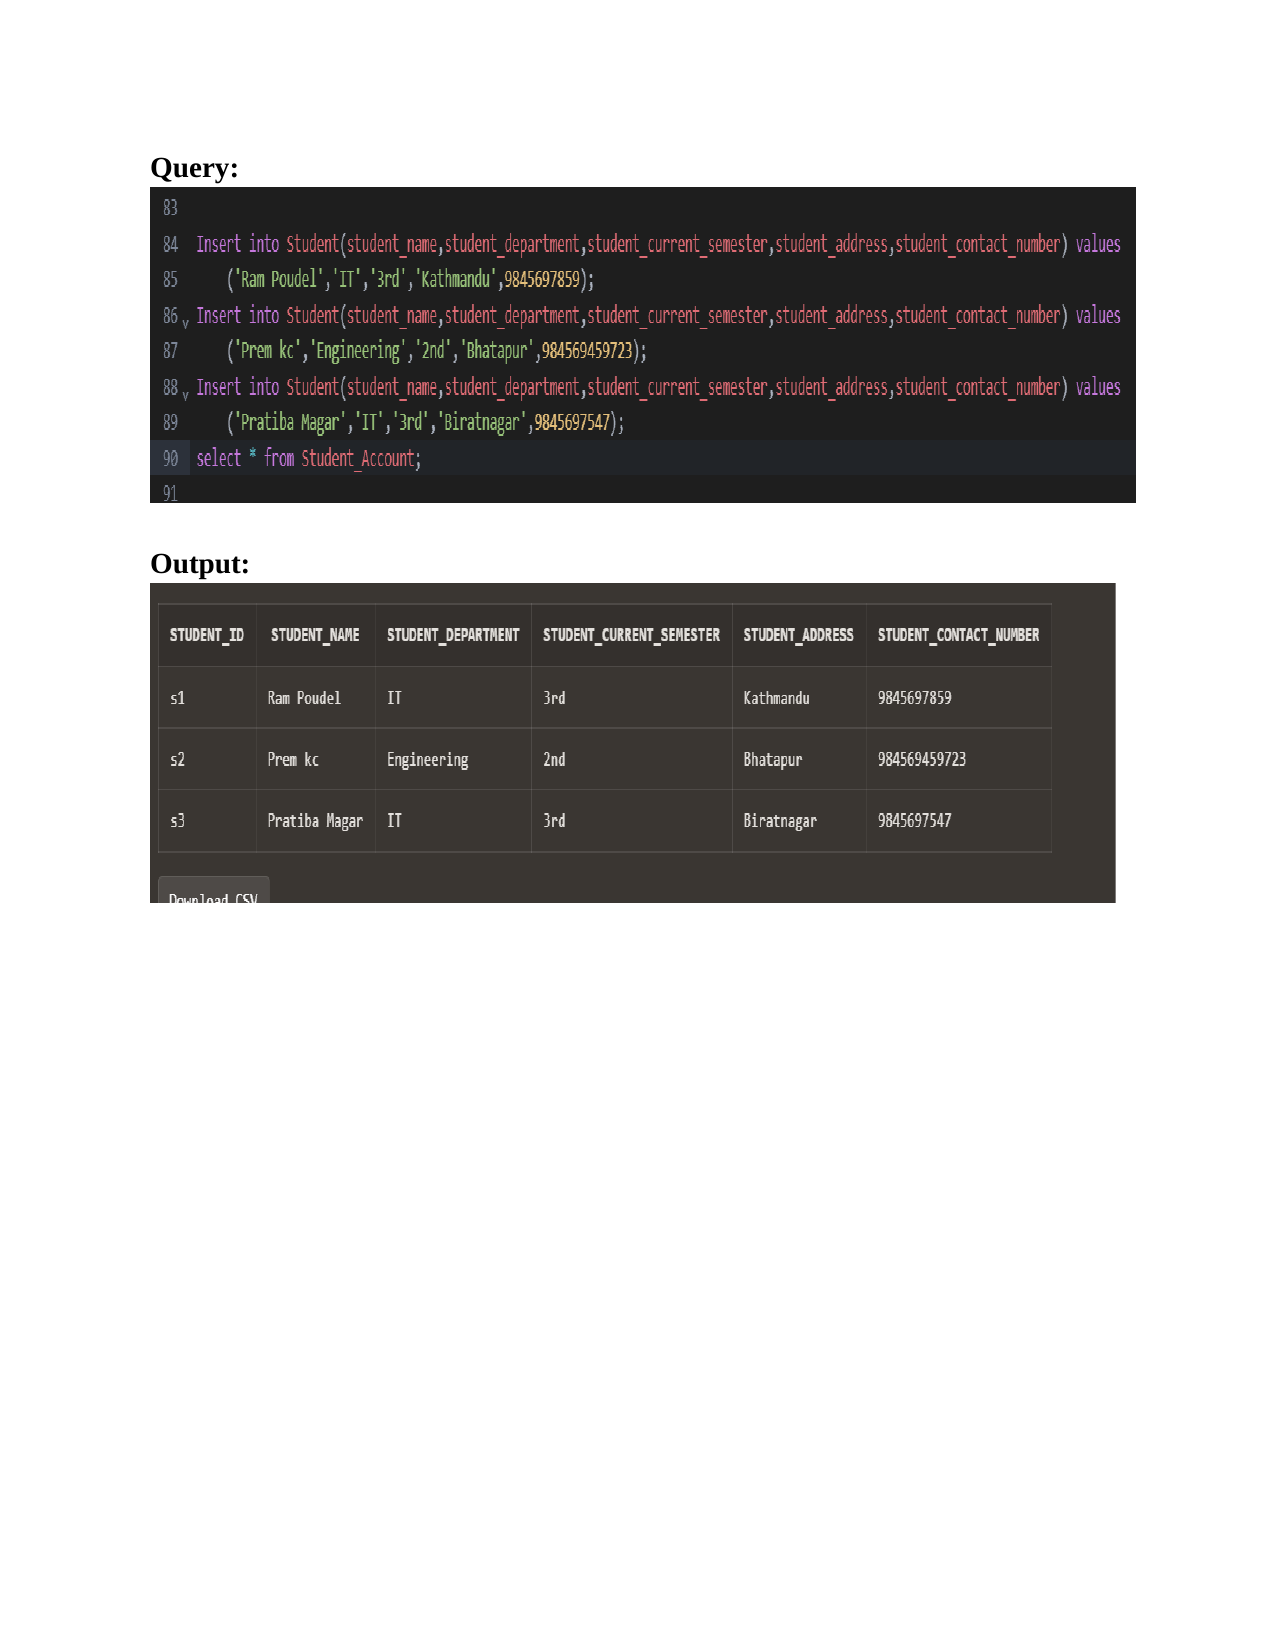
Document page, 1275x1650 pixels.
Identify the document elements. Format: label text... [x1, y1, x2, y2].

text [150, 150, 1125, 187]
picture [150, 187, 1136, 503]
picture [150, 583, 1116, 903]
